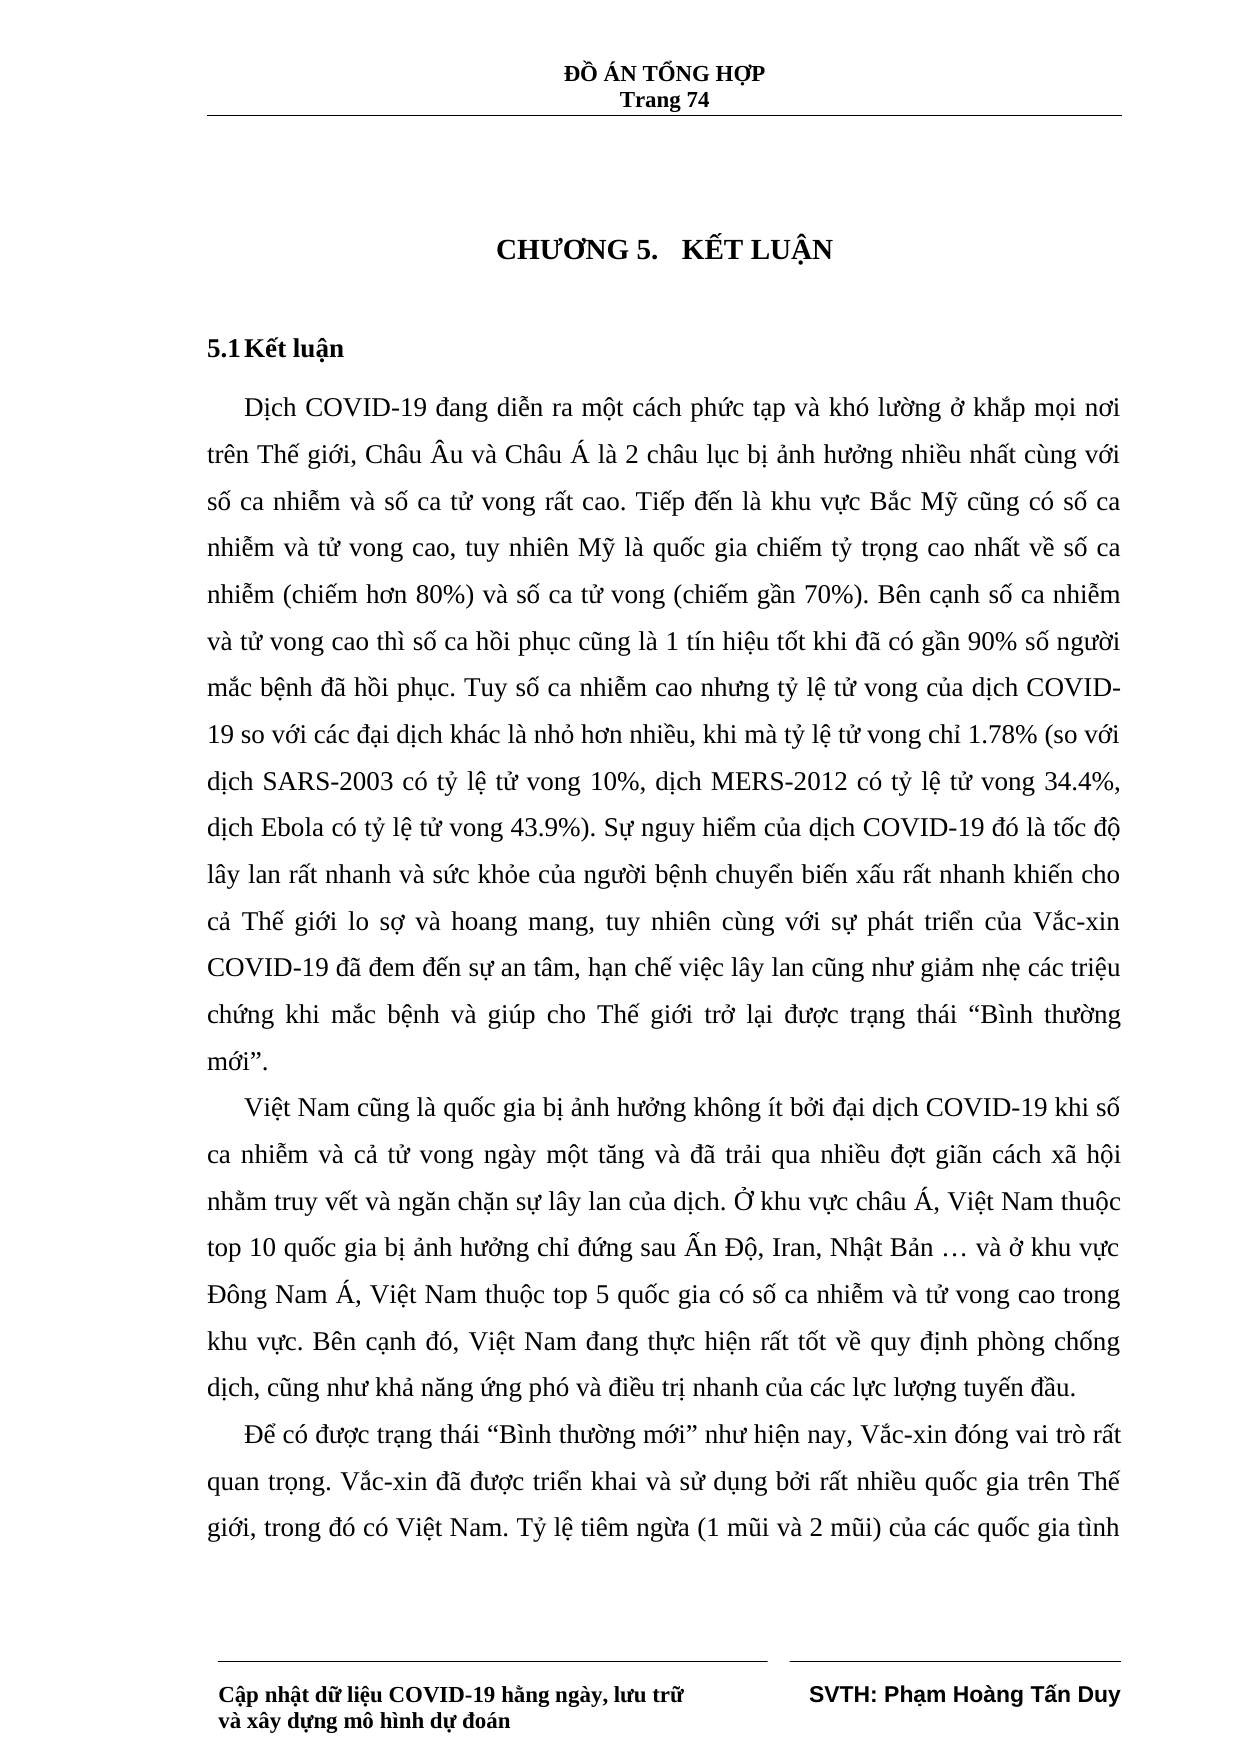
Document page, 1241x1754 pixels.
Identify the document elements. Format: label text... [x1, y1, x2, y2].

subtitle KẾT LUẬN [207, 232, 1122, 265]
text Việt Nam cũng là quốc gia bị ảnh hưởng không ít bởi đại dịch COVID-19 khi số ca nhiễm và cả tử vong ngày một tăng và đã trải qua nhiều đợt giãn cách xã hội nhằm truy vết và ngăn chặn sự lây lan của dịch. Ở khu vực châu Á, Việt Nam thuộc top 10 quốc gia bị ảnh hưởng chỉ đứng sau Ấn Độ, Iran, Nhật Bản … và ở khu vực Đông Nam Á, Việt Nam thuộc top 5 quốc gia có số ca nhiễm và tử vong cao trong khu vực. Bên cạnh đó, Việt Nam đang thực hiện rất tốt về quy định phòng chống dịch, cũng như khả năng ứng phó và điều trị nhanh của các lực lượng tuyến đầu. [207, 1091, 1122, 1402]
text Dịch COVID-19 đang diễn ra một cách phức tạp và khó lường ở khắp mọi nơi trên Thế giới, Châu Âu và Châu Á là 2 châu lục bị ảnh hưởng nhiều nhất cùng với số ca nhiễm và số ca tử vong rất cao. Tiếp đến là khu vực Bắc Mỹ cũng có số ca nhiễm và tử vong cao, tuy nhiên Mỹ là quốc gia chiếm tỷ trọng cao nhất về số ca nhiễm (chiếm hơn 80%) và số ca tử vong (chiếm gần 70%). Bên cạnh số ca nhiễm và tử vong cao thì số ca hồi phục cũng là 1 tín hiệu tốt khi đã có gần 90% số người mắc bệnh đã hồi phục. Tuy số ca nhiễm cao nhưng tỷ lệ tử vong của dịch COVID-19 so với các đại dịch khác là nhỏ hơn nhiều, khi mà tỷ lệ tử vong chỉ 1.78% (so với dịch SARS-2003 có tỷ lệ tử vong 10%, dịch MERS-2012 có tỷ lệ tử vong 34.4%, dịch Ebola có tỷ lệ tử vong 43.9%). Sự nguy hiểm của dịch COVID-19 đó là tốc độ lây lan rất nhanh và sức khỏe của người bệnh chuyển biến xấu rất nhanh khiến cho cả Thế giới lo sợ và hoang mang, tuy nhiên cùng với sự phát triển của Vắc-xin COVID-19 đã đem đến sự an tâm, hạn chế việc lây lan cũng như giảm nhẹ các triệu chứng khi mắc bệnh và giúp cho Thế giới trở lại được trạng thái “Bình thường mới”. [207, 391, 1122, 1076]
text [207, 1418, 1122, 1542]
subtitle Kết luận [207, 332, 1122, 363]
